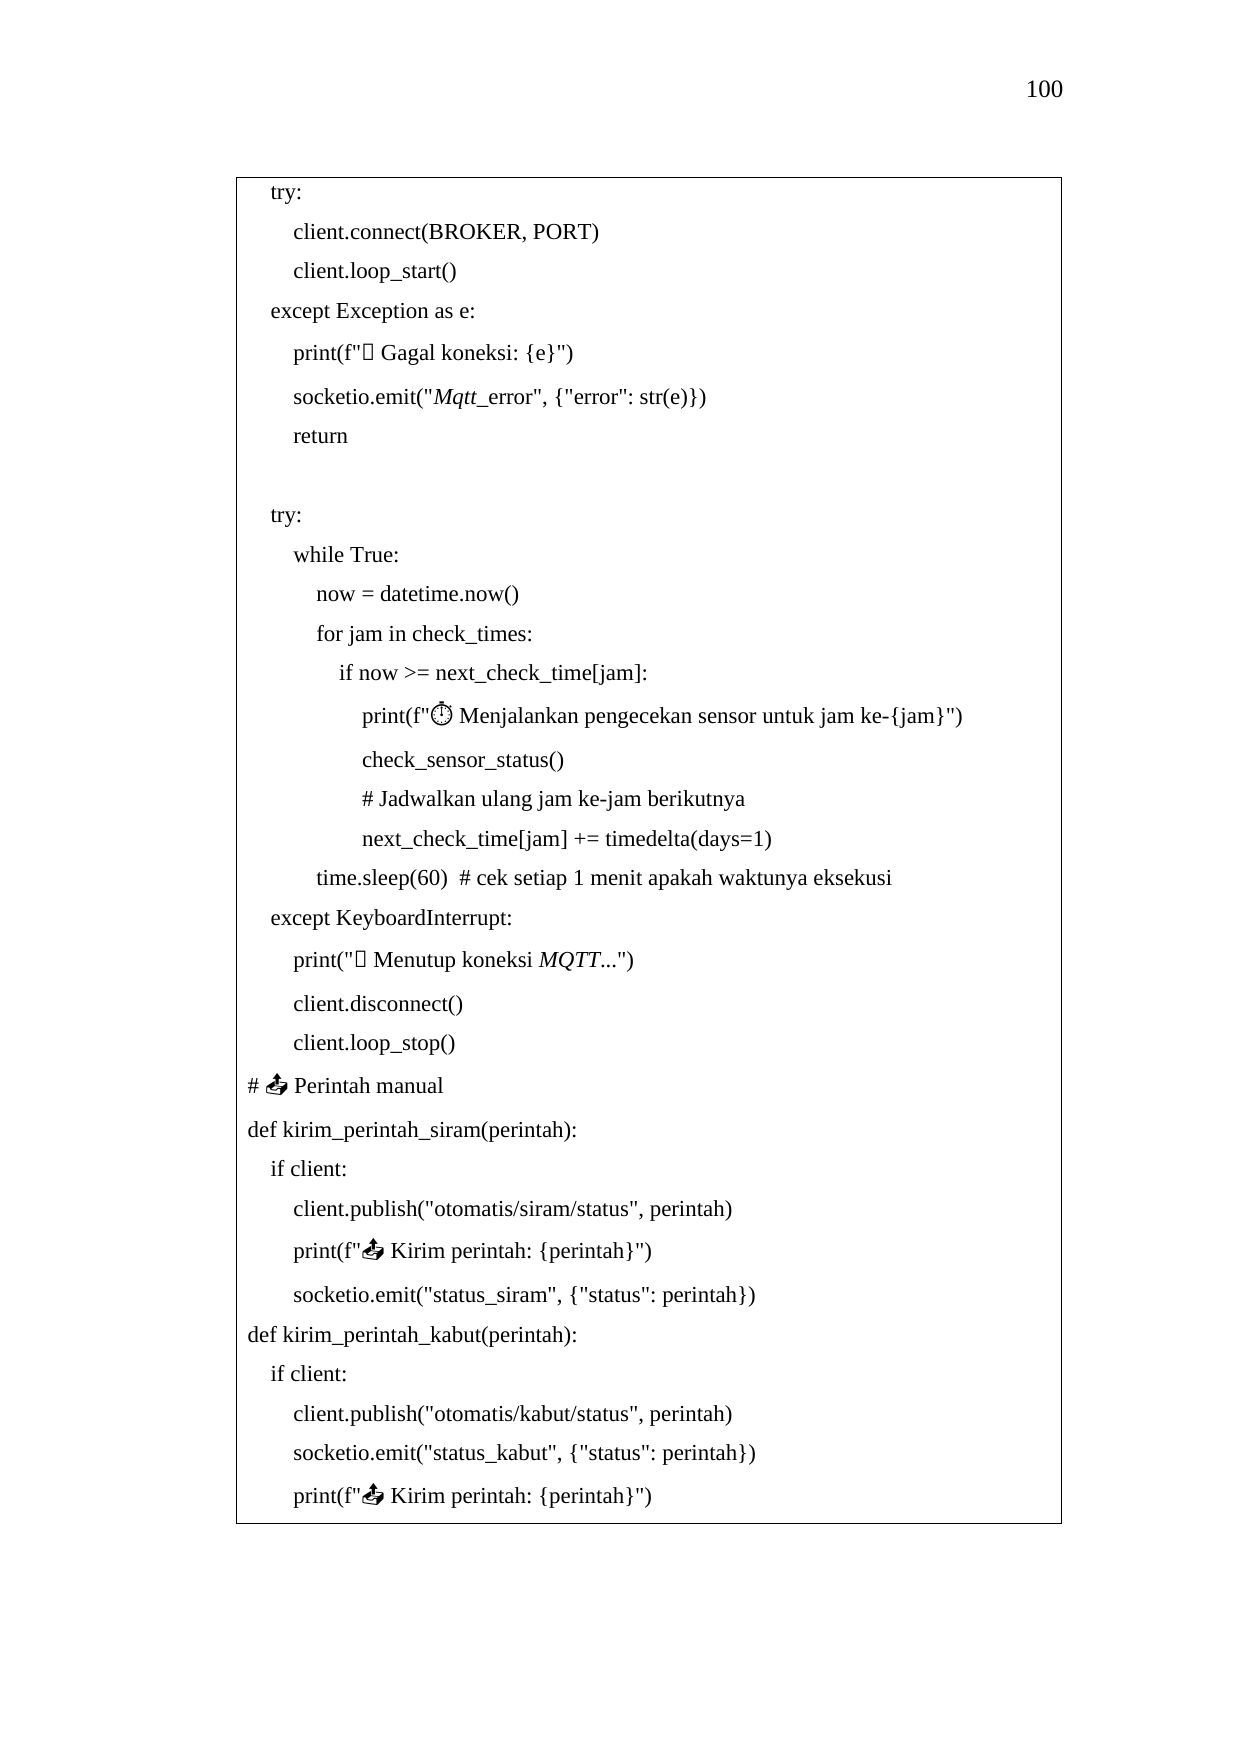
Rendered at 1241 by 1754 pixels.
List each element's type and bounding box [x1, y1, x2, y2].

table_header [237, 178, 1061, 1523]
